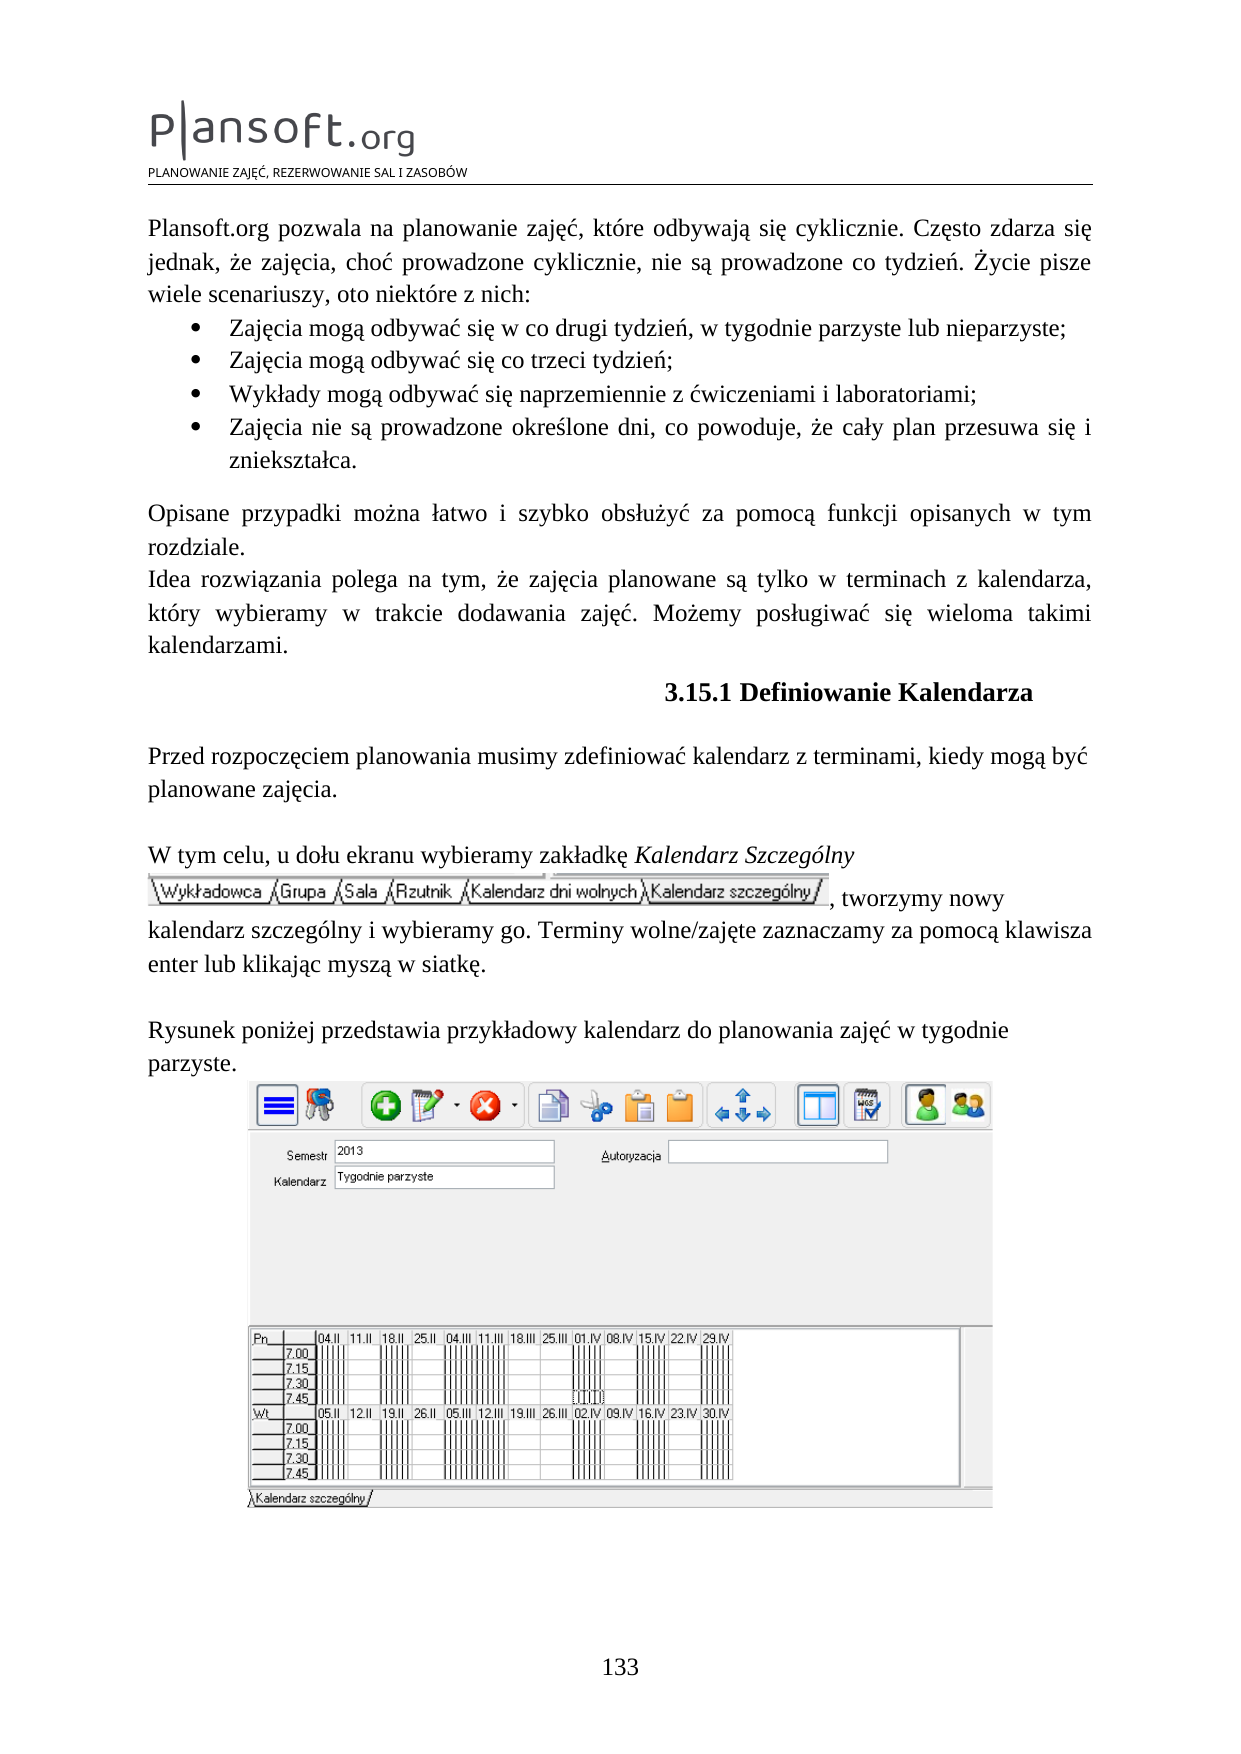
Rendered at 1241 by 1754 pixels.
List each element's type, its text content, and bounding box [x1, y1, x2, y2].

list Zajęcia nie są prowadzone określone dni, co powoduje, że cały plan przesuwa się i zniekształca. [191, 412, 1093, 473]
subtitle Definiowanie Kalendarza [664, 676, 1093, 707]
picture [147, 873, 829, 906]
picture [247, 1080, 993, 1508]
text Rysunek poniżej przedstawia przykładowy kalendarz do planowania zajęć w tygodnie parzyste. [148, 1015, 1093, 1076]
text W tym celu, u dołu ekranu wybieramy zakładkę Kalendarz Szczególny , tworzymy nowy kalendarz szczególny i wybieramy go. Terminy wolne/zajęte zaznaczamy za pomocą klawisza enter lub klikając myszą w siatkę. [148, 840, 1093, 977]
list Zajęcia mogą odbywać się co trzeci tydzień; [191, 346, 1093, 374]
picture [147, 73, 418, 165]
text Plansoft.org pozwala na planowanie zajęć, które odbywają się cyklicznie. Często zdarza się jednak, że zajęcia, choć prowadzone cyklicznie, nie są prowadzone co tydzień. Życie pisze wiele scenariuszy, oto niektóre z nich: [148, 213, 1093, 308]
text Opisane przypadki można łatwo i szybko obsłużyć za pomocą funkcji opisanych w tym rozdziale. [148, 498, 1093, 560]
list Wykłady mogą odbywać się naprzemiennie z ćwiczeniami i laboratoriami; [191, 379, 1093, 407]
text Idea rozwiązania polega na tym, że zajęcia planowane są tylko w terminach z kalendarza, który wybieramy w trakcie dodawania zajęć. Możemy posługiwać się wieloma takimi kalendarzami. [148, 564, 1093, 659]
list Zajęcia mogą odbywać się w co drugi tydzień, w tygodnie parzyste lub nieparzyste; [191, 313, 1093, 341]
text Przed rozpoczęciem planowania musimy zdefiniować kalendarz z terminami, kiedy mogą być planowane zajęcia. [148, 741, 1093, 803]
